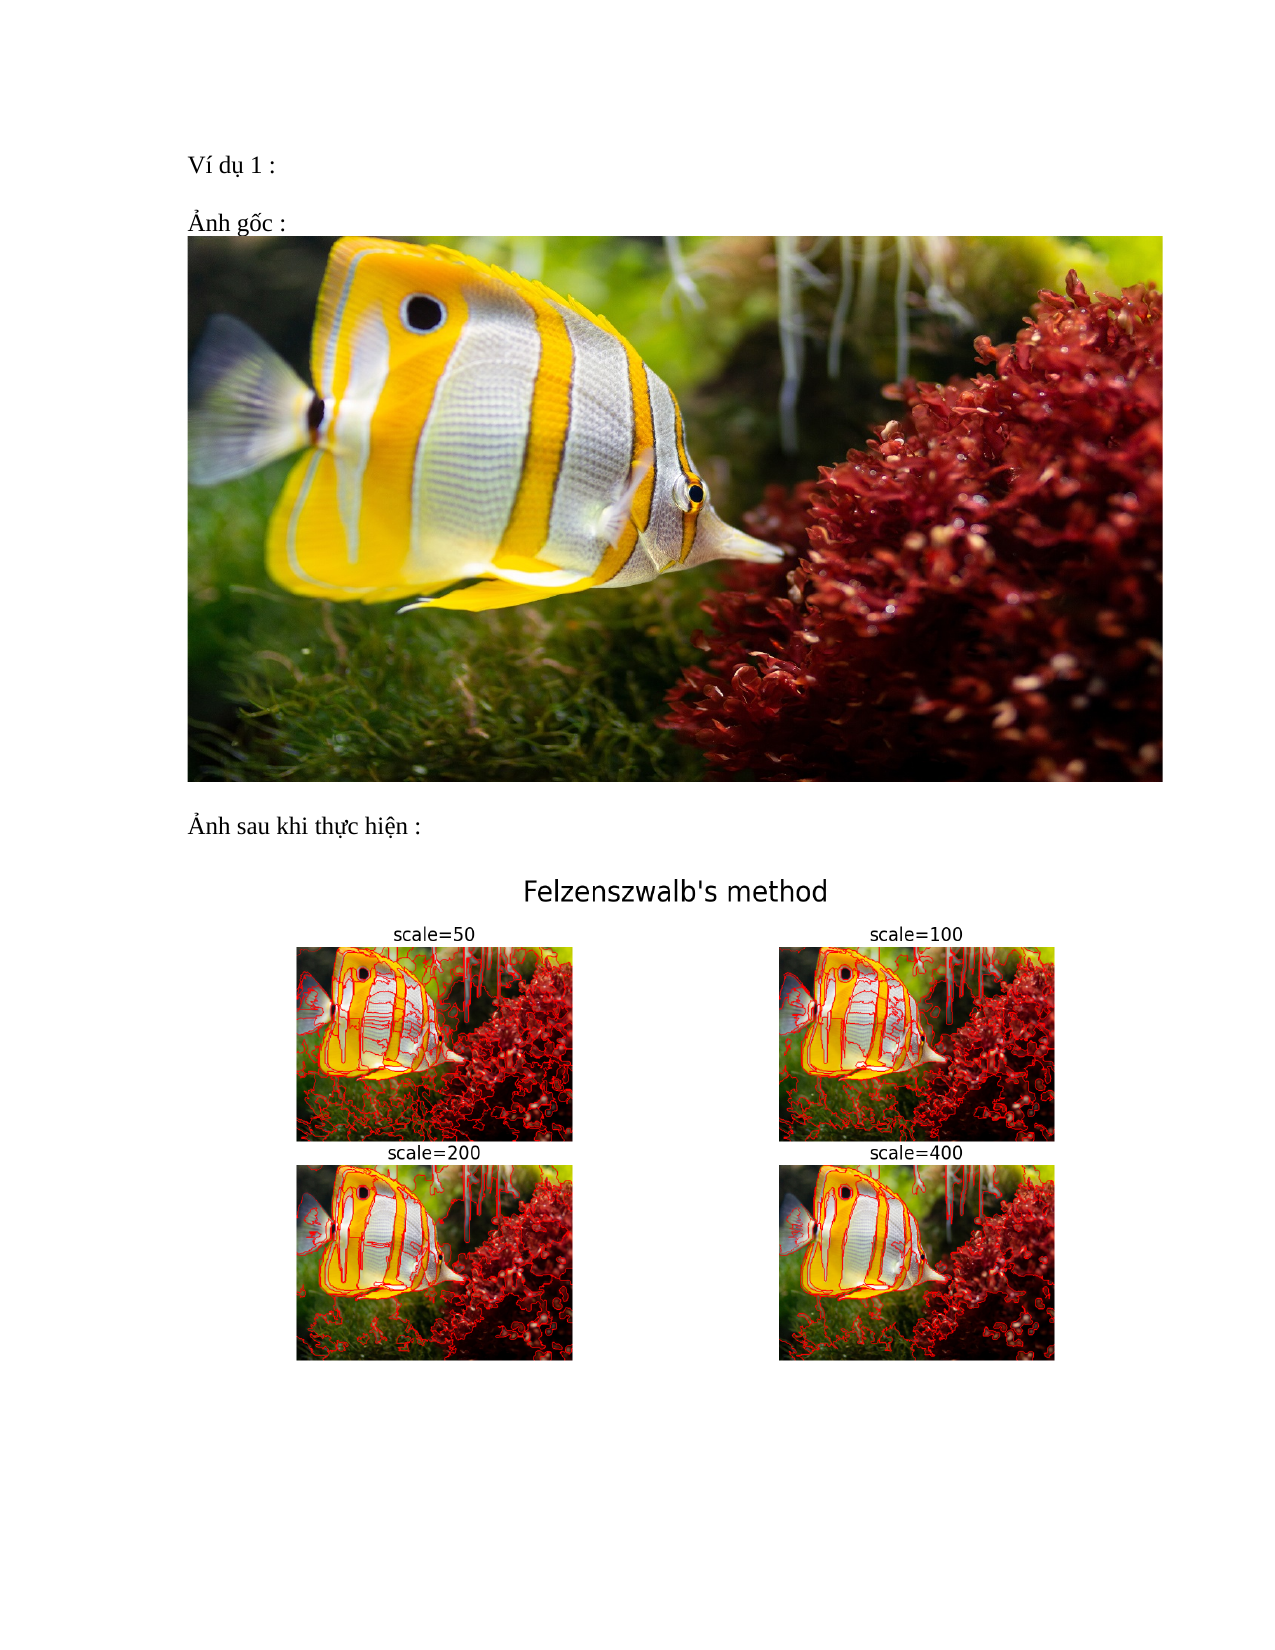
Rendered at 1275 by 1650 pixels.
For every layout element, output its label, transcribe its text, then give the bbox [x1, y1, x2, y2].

picture [187, 236, 1163, 782]
text Ảnh sau khi thực hiện : [187, 811, 1125, 839]
text Ảnh gốc : [187, 208, 1125, 236]
text Ví dụ 1 : [187, 150, 1125, 179]
picture [187, 868, 1163, 1383]
